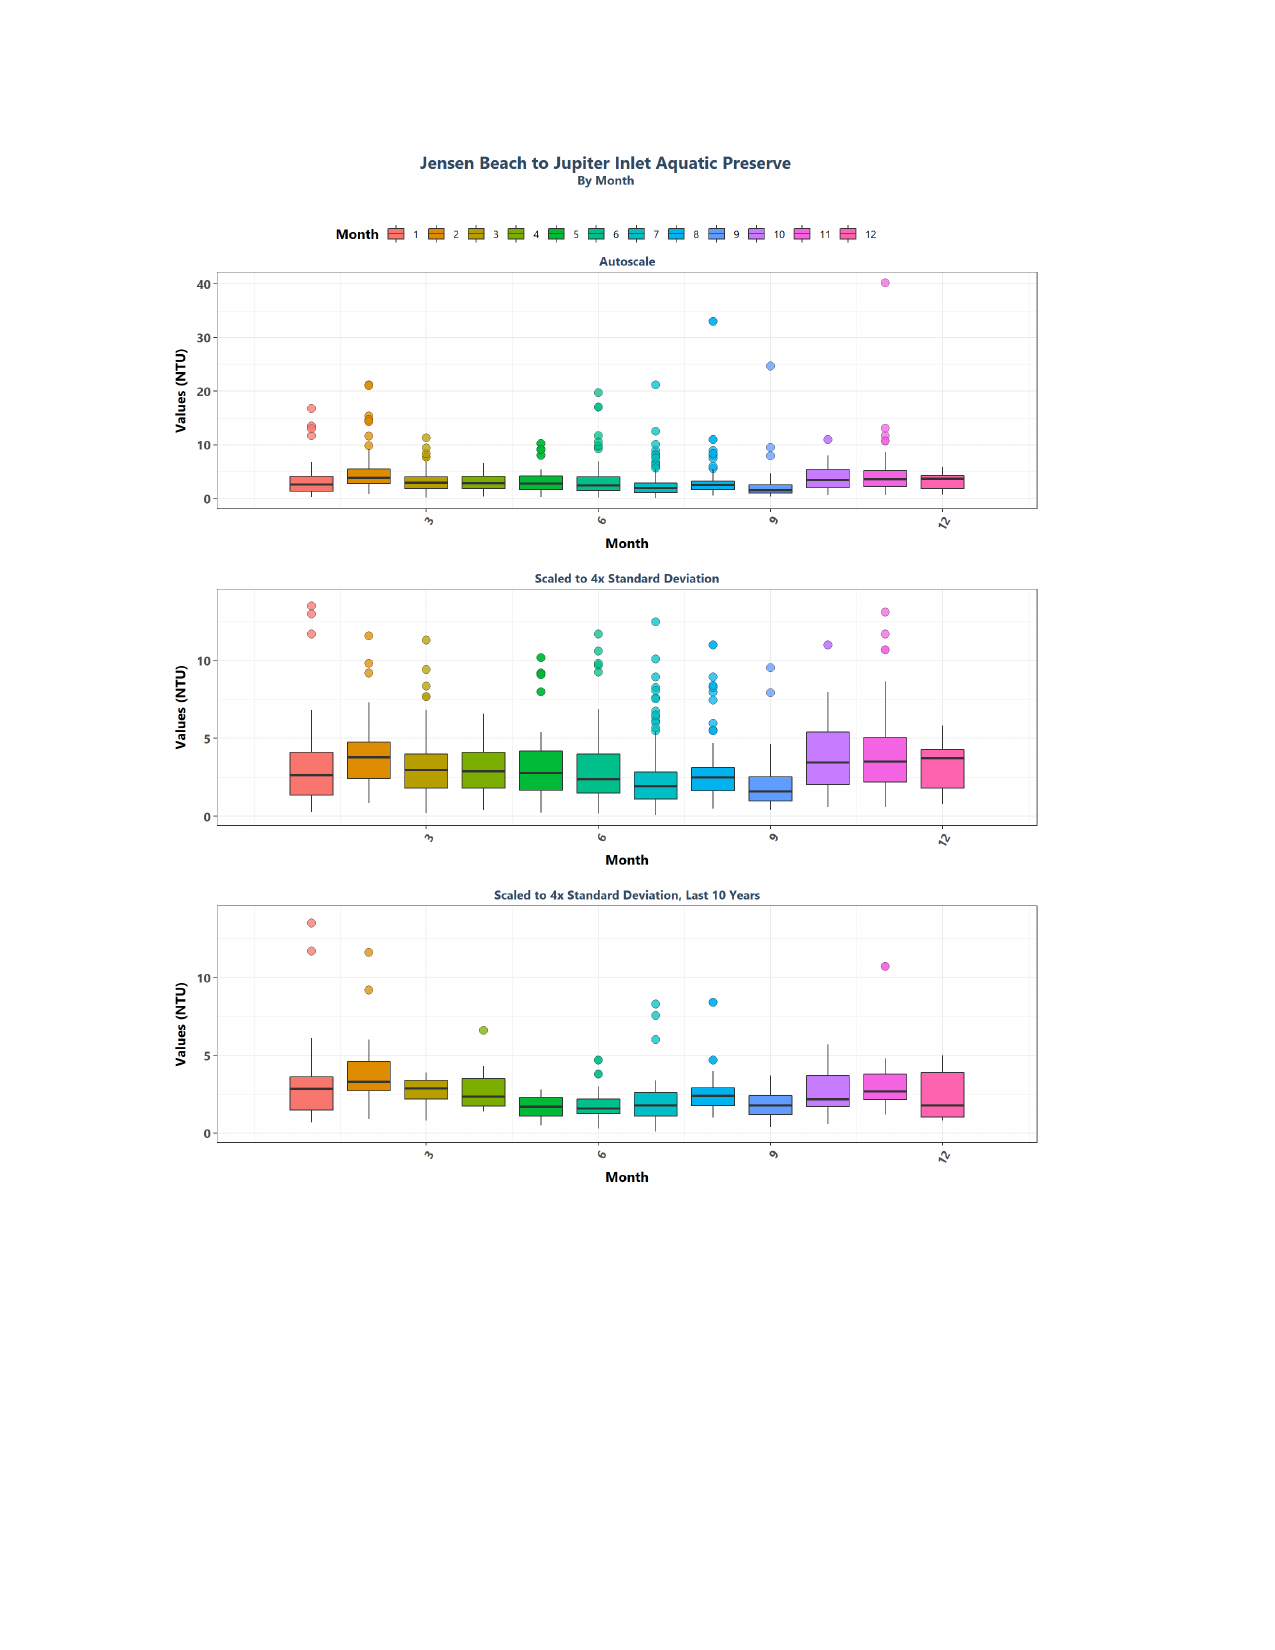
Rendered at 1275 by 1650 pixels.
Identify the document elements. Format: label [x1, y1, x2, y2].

picture [168, 150, 1044, 1200]
